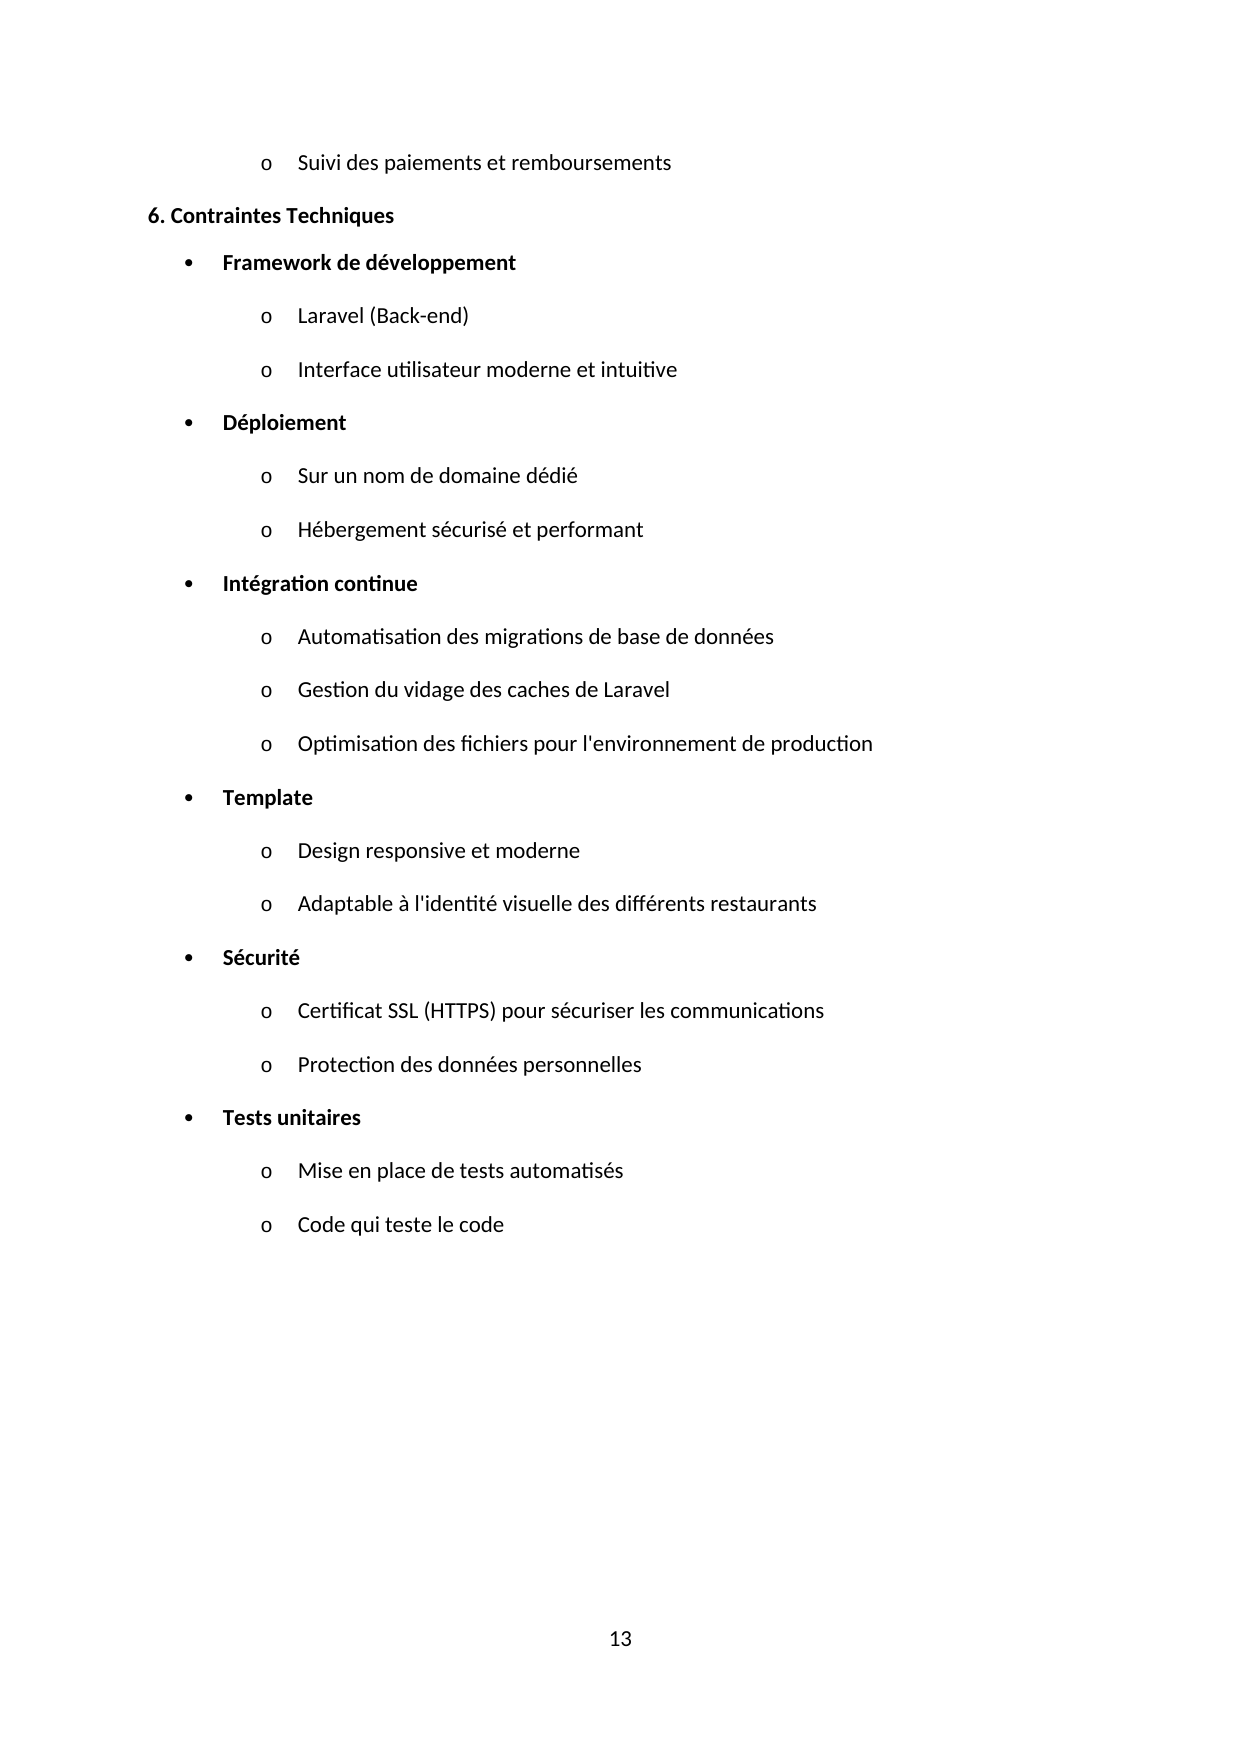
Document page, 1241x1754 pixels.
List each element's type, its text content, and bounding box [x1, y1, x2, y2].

list Optimisation des fichiers pour l'environnement de production [260, 729, 1093, 758]
list Hébergement sécurisé et performant [260, 515, 1093, 544]
list Automatisation des migrations de base de données [260, 622, 1093, 650]
list Design responsive et moderne [260, 836, 1093, 864]
list Interface utilisateur moderne et intuitive [260, 355, 1093, 383]
list Sur un nom de domaine dédié [260, 461, 1093, 490]
list Mise en place de tests automatisés [260, 1156, 1093, 1185]
list Framework de développement [185, 248, 1093, 276]
list Protection des données personnelles [260, 1050, 1093, 1078]
list Intégration continue [185, 569, 1093, 597]
list Adaptable à l'identité visuelle des différents restaurants [260, 889, 1093, 918]
list Code qui teste le code [260, 1210, 1093, 1238]
list Suivi des paiements et remboursements [260, 148, 1093, 176]
list Sécurité [185, 943, 1093, 971]
list Gestion du vidage des caches de Laravel [260, 675, 1093, 704]
list Déploiement [185, 408, 1093, 436]
text 6. Contraintes Techniques [148, 201, 1093, 229]
list Laravel (Back-end) [260, 301, 1093, 330]
list Template [185, 783, 1093, 811]
list Tests unitaires [185, 1103, 1093, 1131]
list Certificat SSL (HTTPS) pour sécuriser les communications [260, 996, 1093, 1024]
